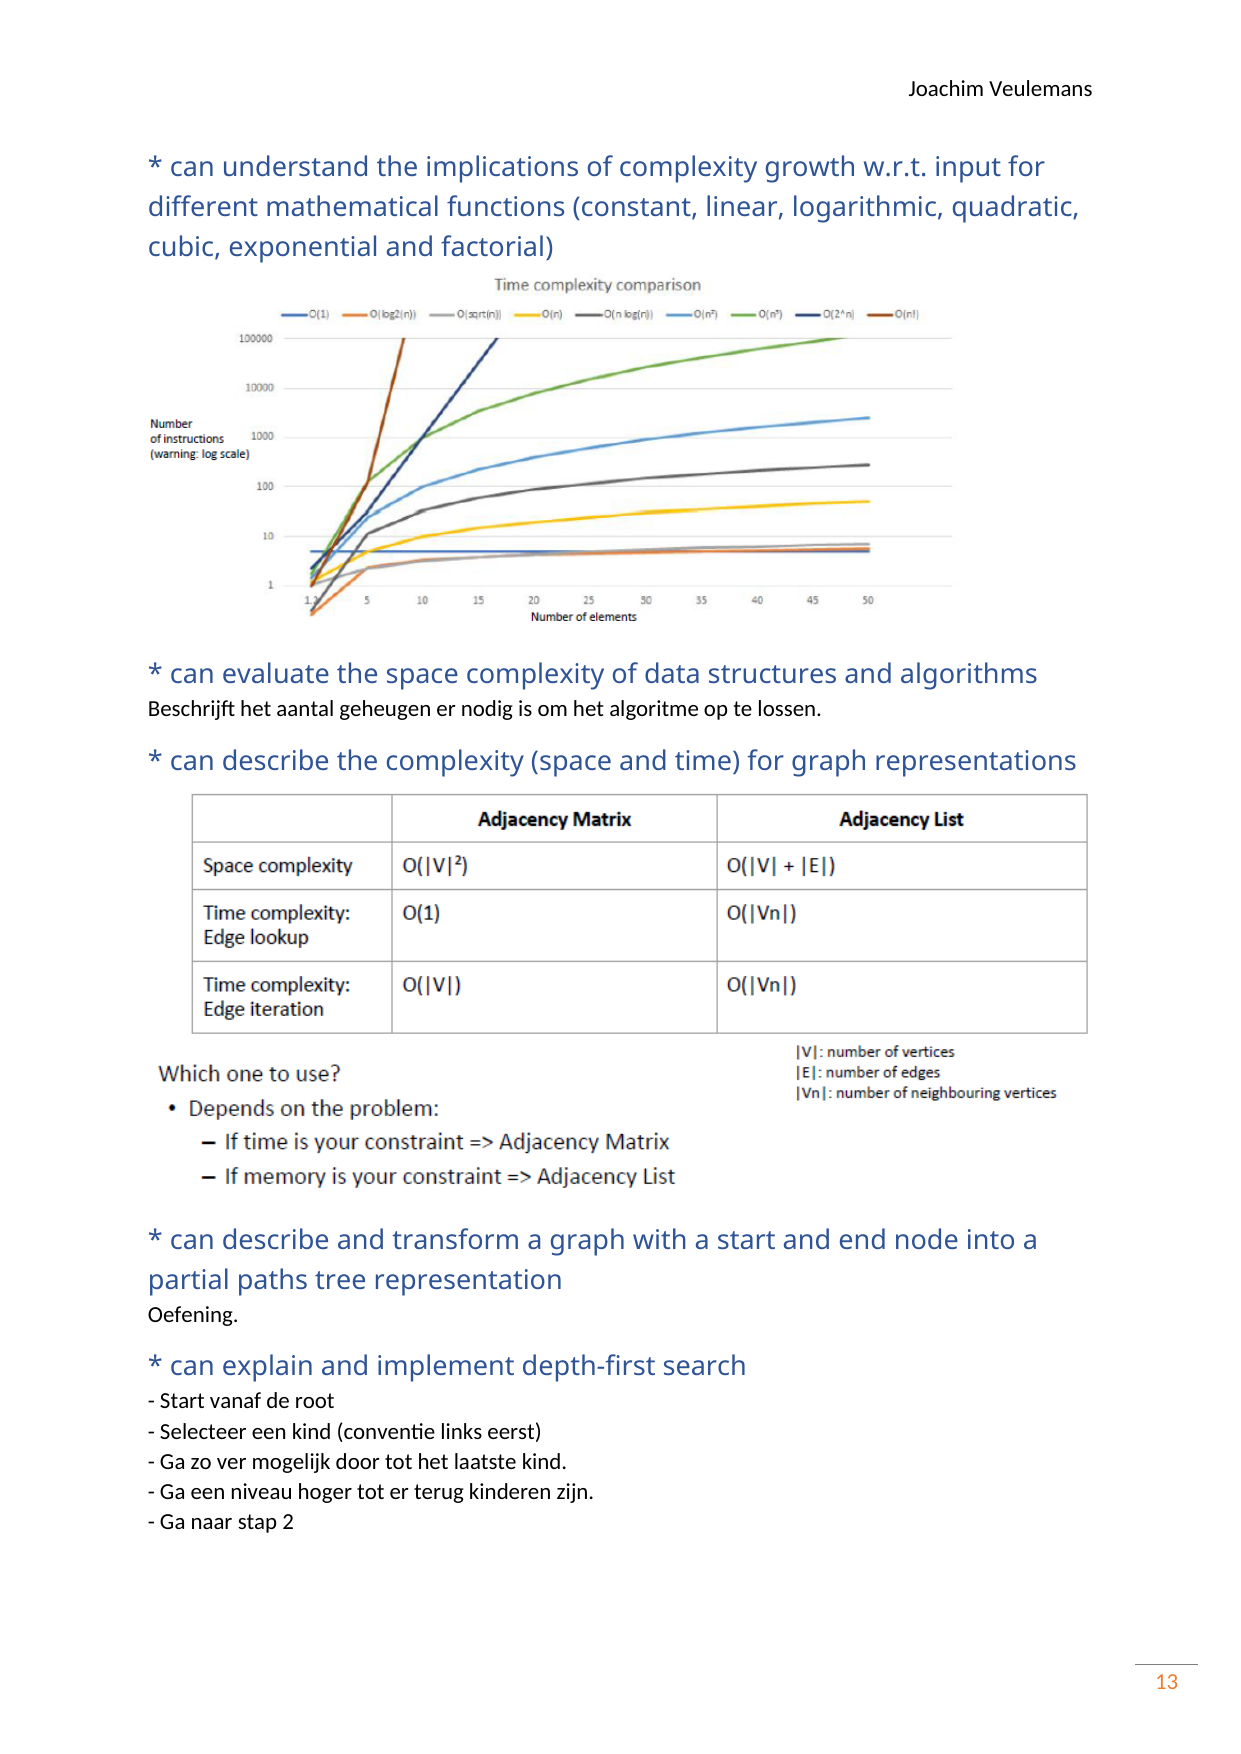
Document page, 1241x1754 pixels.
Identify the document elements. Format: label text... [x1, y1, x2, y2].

subtitle * can describe the complexity (space and time) for graph representations [148, 741, 1093, 778]
picture [147, 267, 965, 636]
subtitle * can understand the implications of complexity growth w.r.t. input for different mathematical functions (constant, linear, logarithmic, quadratic, cubic, exponential and factorial) [148, 148, 1093, 264]
subtitle * can describe and transform a graph with a start and end node into a partial paths tree representation [148, 1220, 1093, 1297]
subtitle * can evaluate the space complexity of data structures and algorithms [148, 654, 1093, 691]
text Beschrijft het aantal geheugen er nodig is om het algoritme op te lossen. [148, 694, 1093, 722]
picture [147, 780, 1093, 1202]
text - Start vanaf de root - Selecteer een kind (conventie links eerst) - Ga zo ver mogelijk door tot het laatste kind. - Ga een niveau hoger tot er terug kinderen zijn. - Ga naar stap 2 [148, 1387, 1093, 1535]
text Oefening. [148, 1300, 1093, 1328]
subtitle * can explain and implement depth-first search [148, 1347, 1093, 1384]
